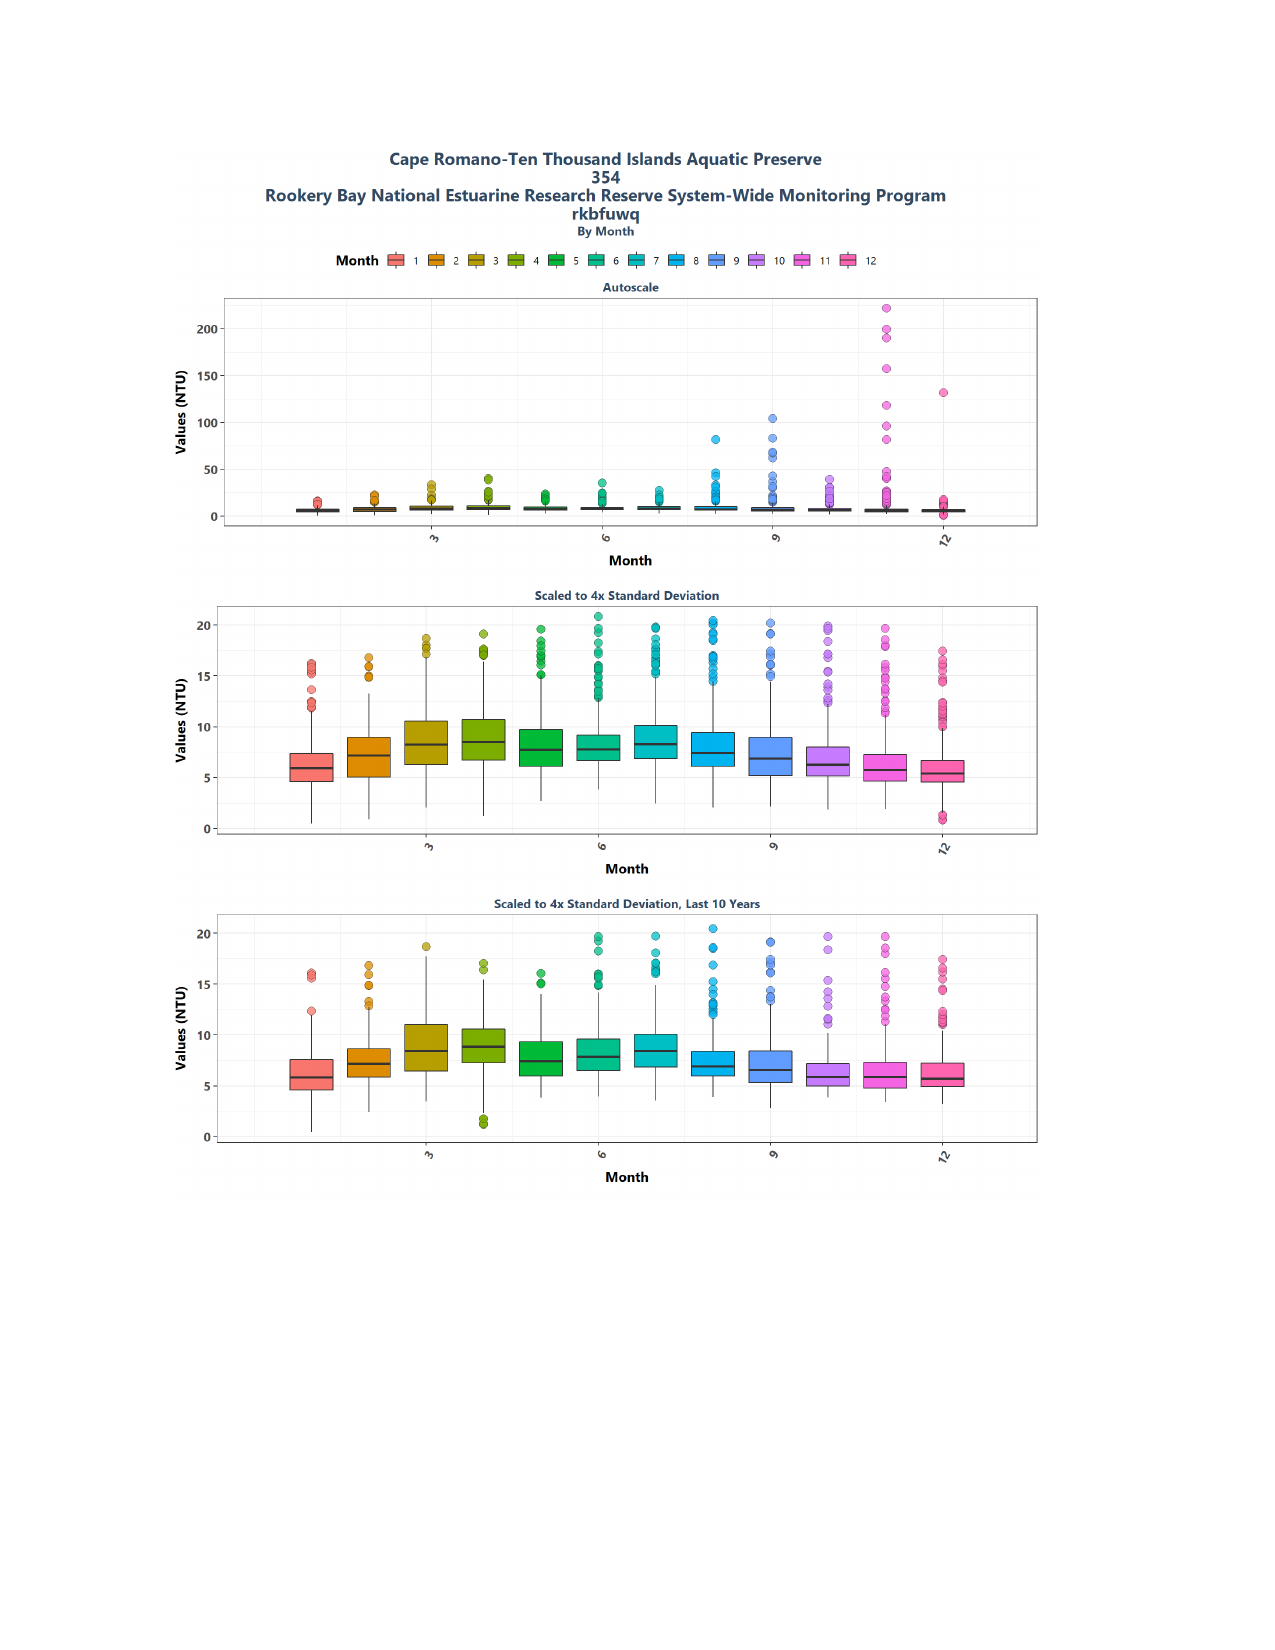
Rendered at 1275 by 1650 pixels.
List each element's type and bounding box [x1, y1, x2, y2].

picture [168, 150, 1044, 1200]
